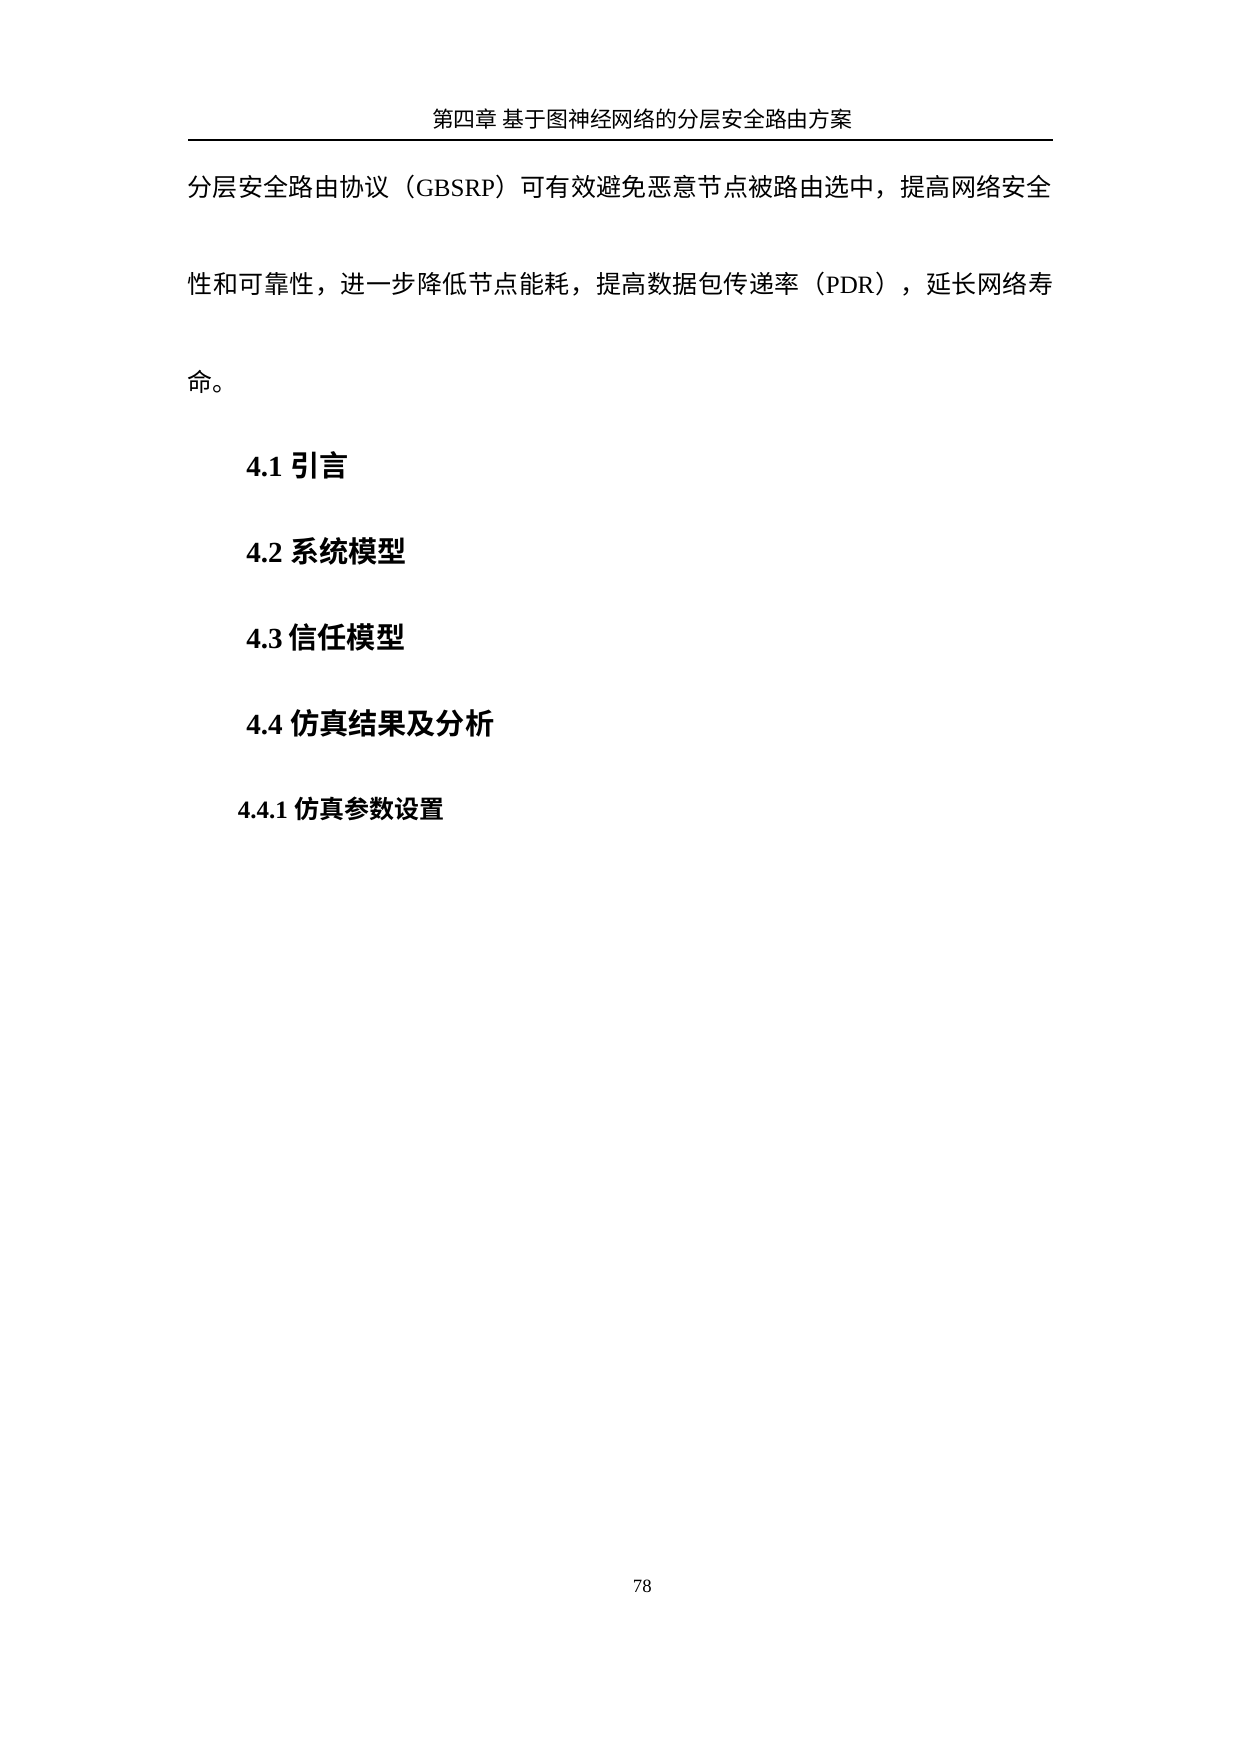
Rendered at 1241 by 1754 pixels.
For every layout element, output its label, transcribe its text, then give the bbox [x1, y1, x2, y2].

text 4.4 仿真结果及分析 [187, 689, 1053, 754]
text 4.2 系统模型 [187, 517, 1053, 582]
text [187, 153, 1053, 413]
text 4.3信任模型 [187, 603, 1053, 668]
text 4.4.1 仿真参数设置 [187, 776, 1053, 841]
text 4.1 引言 [187, 431, 1053, 496]
